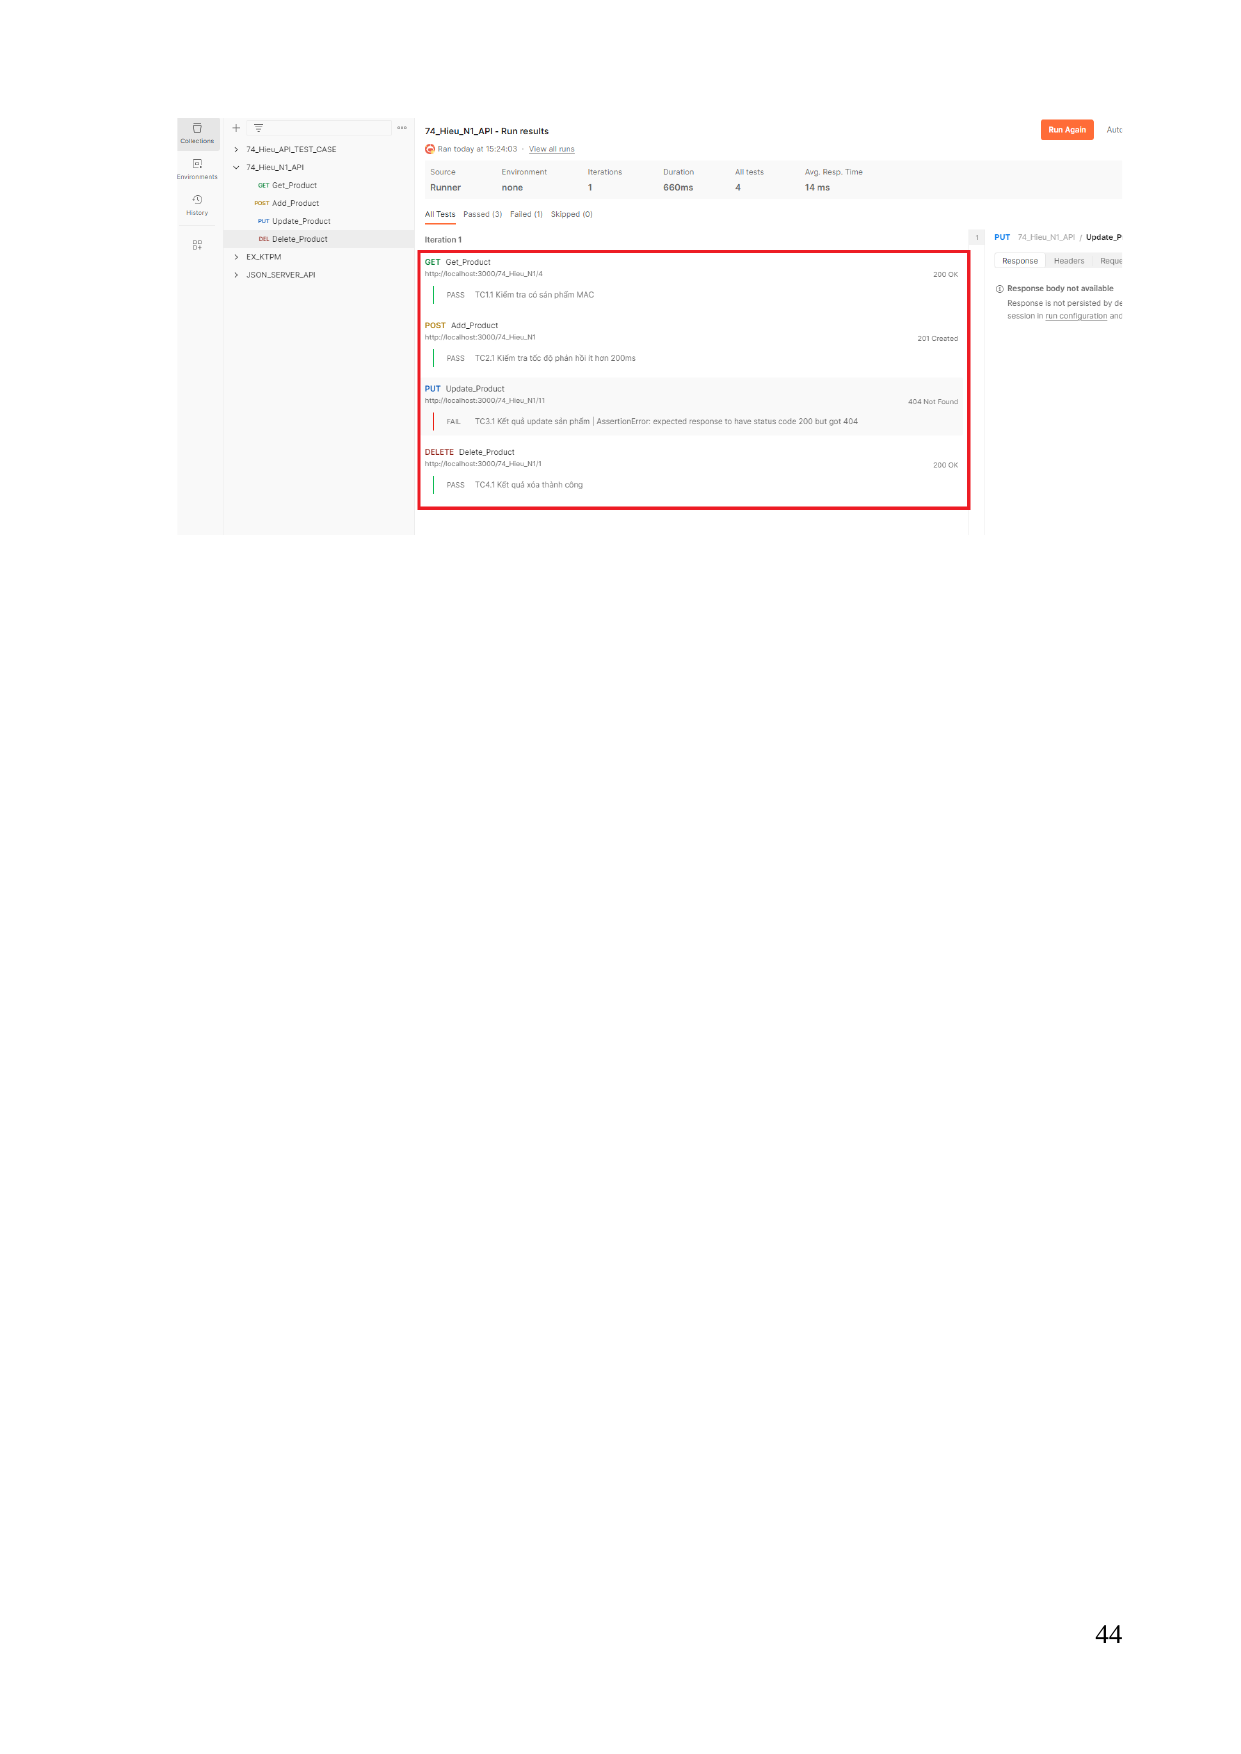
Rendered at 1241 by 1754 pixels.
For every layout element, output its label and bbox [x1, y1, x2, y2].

picture [177, 118, 1123, 535]
